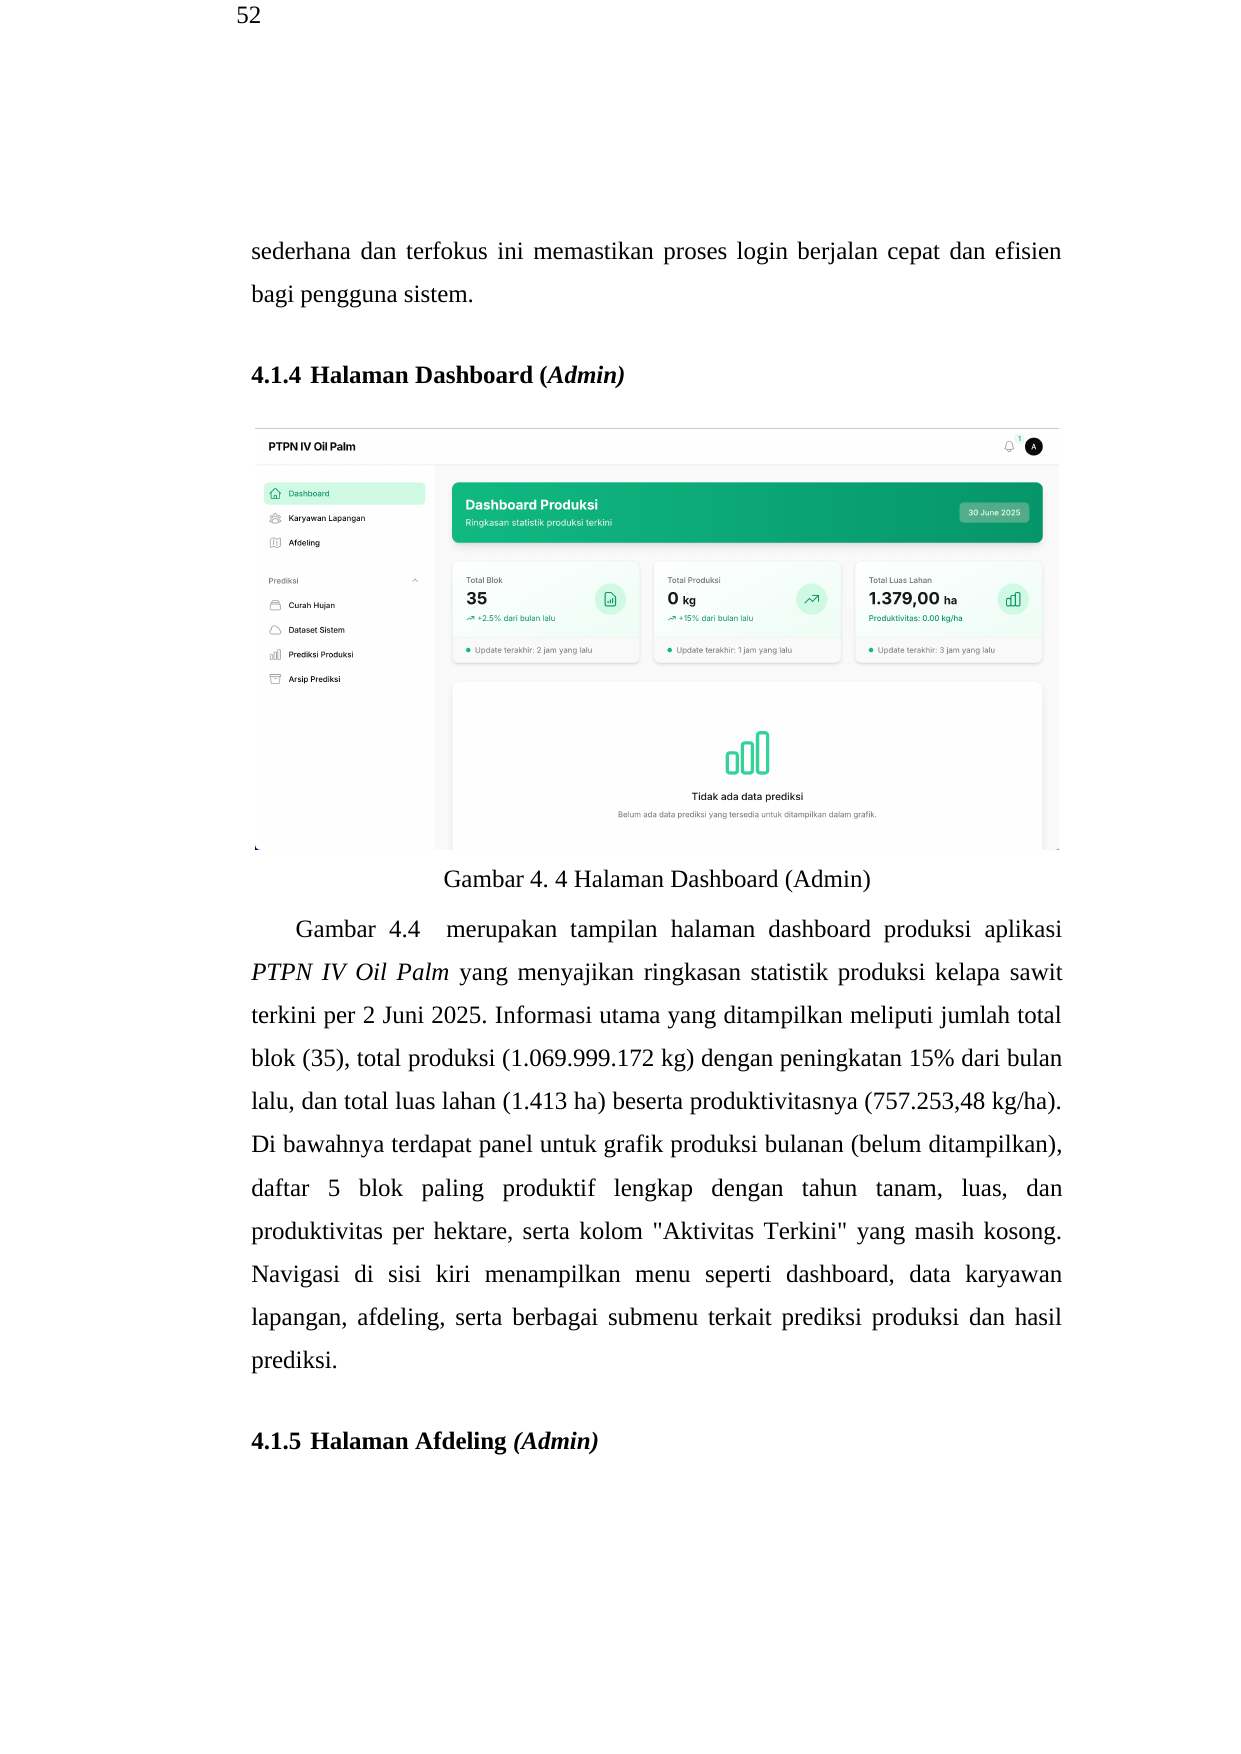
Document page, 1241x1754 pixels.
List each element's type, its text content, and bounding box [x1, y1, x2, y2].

list Halaman Afdeling (Admin) [251, 1426, 1063, 1454]
text Gambar 4.4 merupakan tampilan halaman dashboard produksi aplikasi PTPN IV Oil Palm yang menyajikan ringkasan statistik produksi kelapa sawit terkini per 2 Juni 2025. Informasi utama yang ditampilkan meliputi jumlah total blok (35), total produksi (1.069.999.172 kg) dengan peningkatan 15% dari bulan lalu, dan total luas lahan (1.413 ha) beserta produktivitasnya (757.253,48 kg/ha). Di bawahnya terdapat panel untuk grafik produksi bulanan (belum ditampilkan), daftar 5 blok paling produktif lengkap dengan tahun tanam, luas, dan produktivitas per hektare, serta kolom "Aktivitas Terkini" yang masih kosong. Navigasi di sisi kiri menampilkan menu seperti dashboard, data karyawan lapangan, afdeling, serta berbagai submenu terkait prediksi produksi dan hasil prediksi. [251, 914, 1063, 1374]
text Gambar 4. 4 Halaman Dashboard (Admin) [251, 864, 1063, 893]
picture [255, 428, 1059, 850]
list Halaman Dashboard (Admin) [251, 360, 1063, 389]
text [251, 236, 1063, 308]
